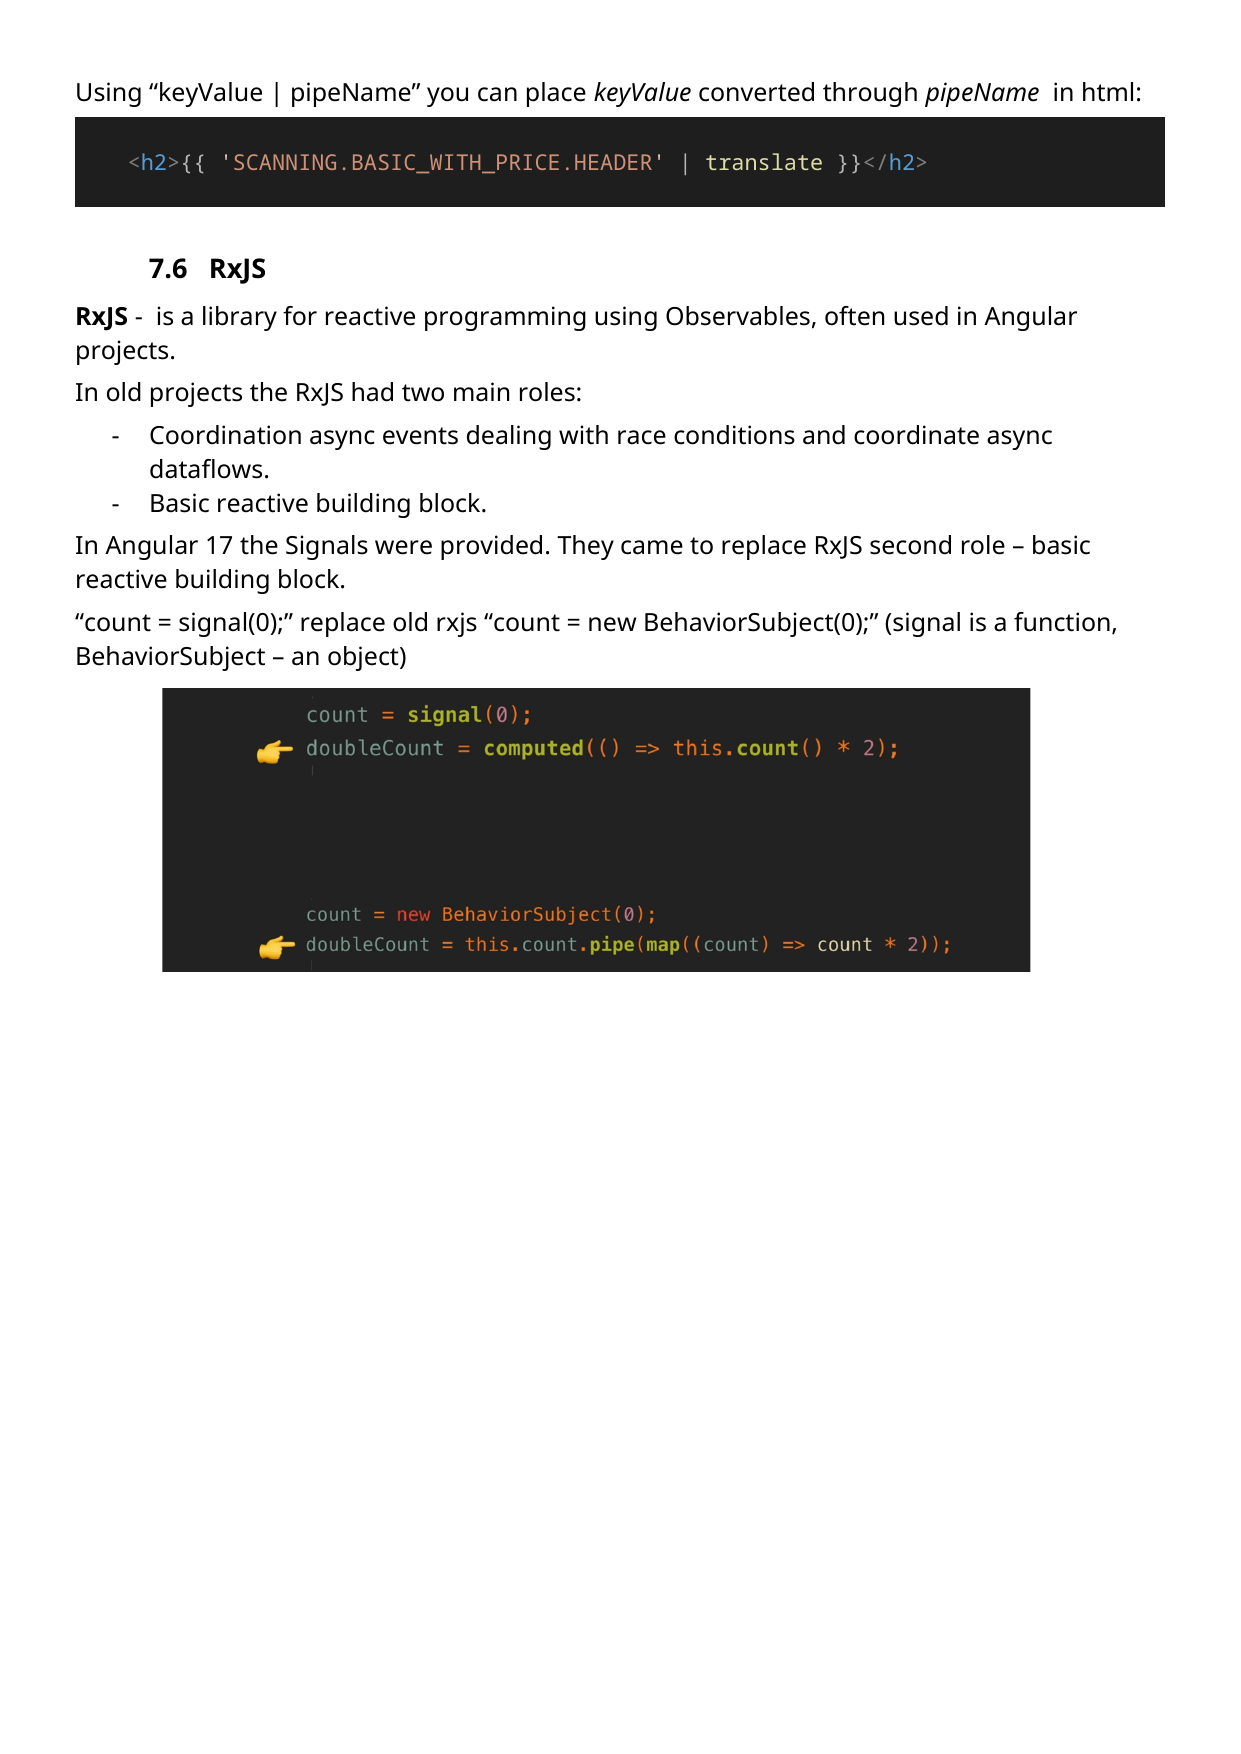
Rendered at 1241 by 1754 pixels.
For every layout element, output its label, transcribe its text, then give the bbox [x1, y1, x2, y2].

text RxJS - is a library for reactive programming using Observables, often used in Angular projects. [75, 298, 1165, 367]
text Using “keyValue | pipeName” you can place keyValue converted through pipeName in html: [75, 75, 1165, 109]
list Basic reactive building block. [111, 486, 1165, 519]
subtitle RxJS [149, 249, 1165, 286]
text In Angular 17 the Signals were provided. They came to replace RxJS second role – basic reactive building block. [75, 528, 1165, 596]
text In old projects the RxJS had two main roles: [75, 375, 1165, 409]
picture [162, 688, 1031, 972]
list Coordination async events dealing with race conditions and coordinate async dataflows. [111, 417, 1165, 486]
text “count = signal(0);” replace old rxjs “count = new BehaviorSubject(0);” (signal is a function, BehaviorSubject – an object) [75, 604, 1165, 672]
text <h2>{{ 'SCANNING.BASIC_WITH_PRICE.HEADER' | translate }}</h2> [75, 147, 1165, 177]
